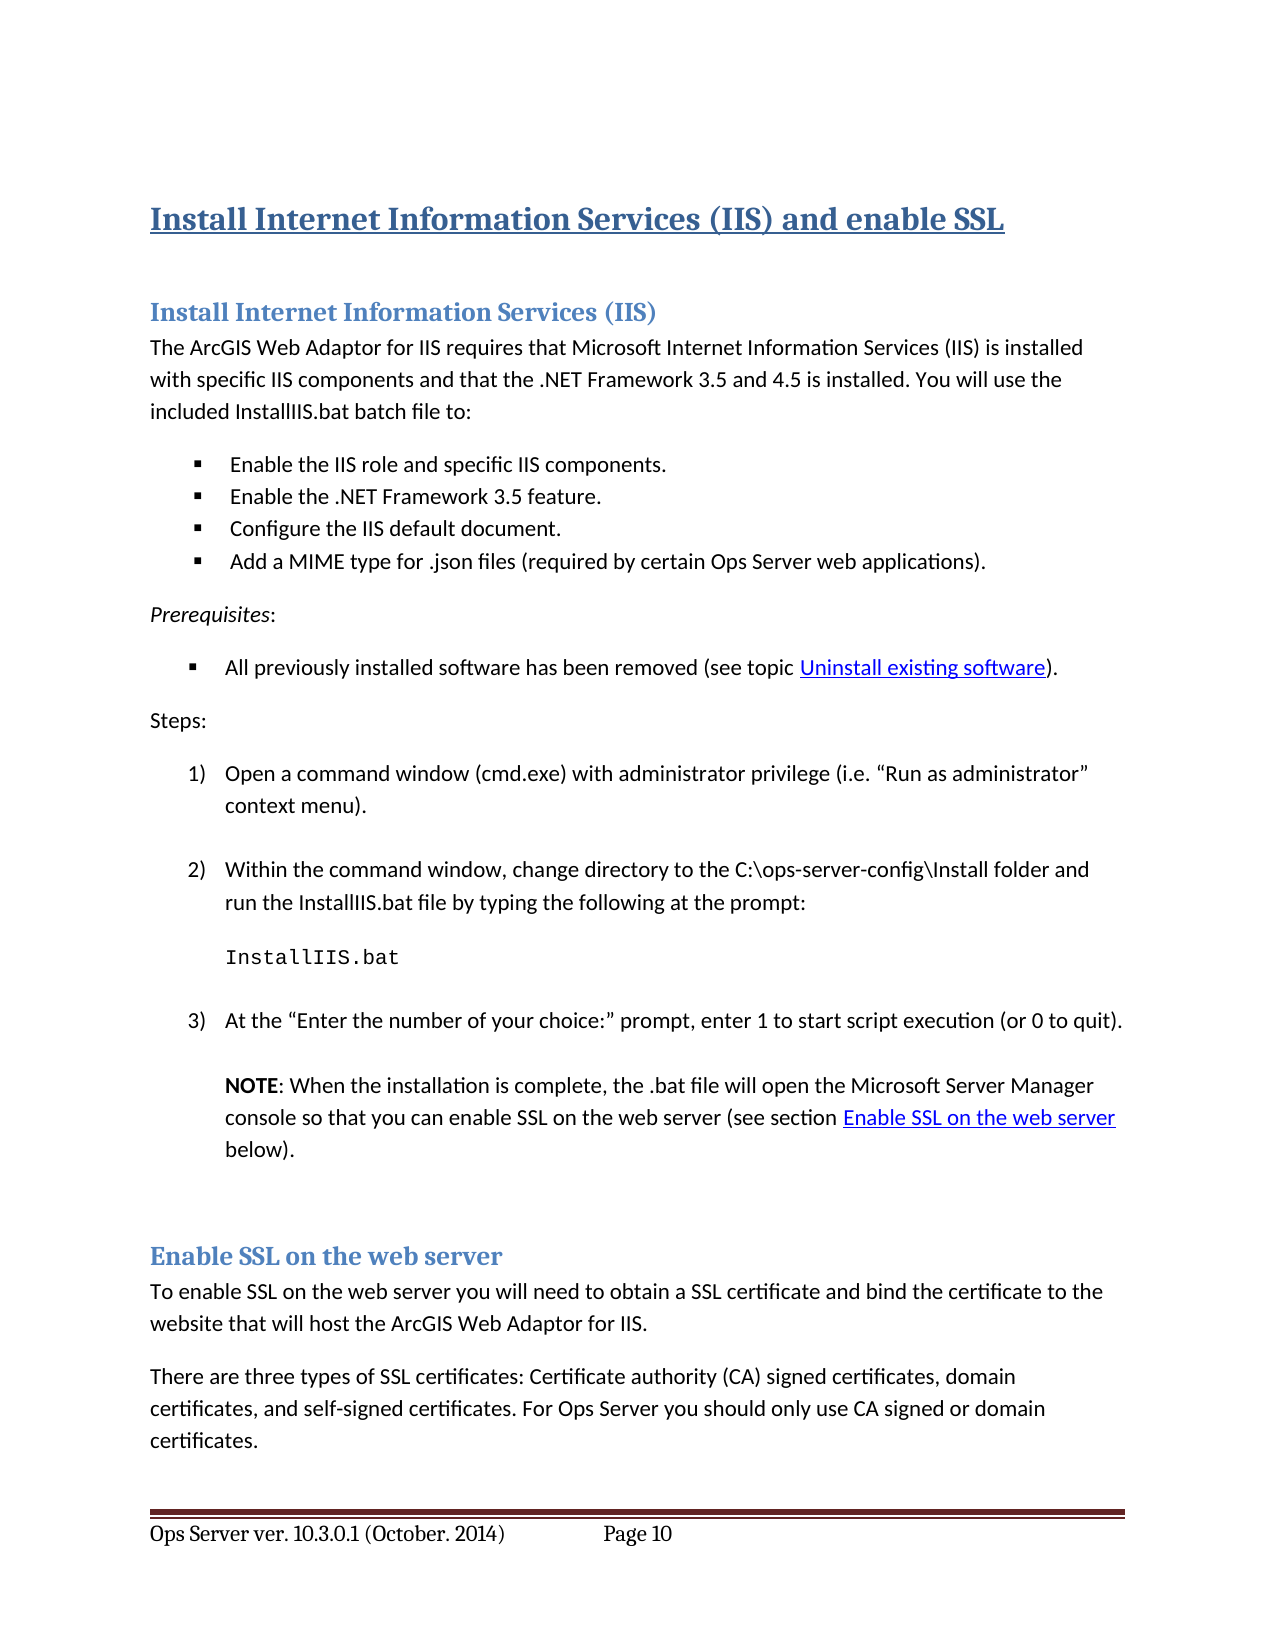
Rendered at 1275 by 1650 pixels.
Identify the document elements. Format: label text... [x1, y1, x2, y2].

subtitle Enable SSL on the web server [150, 1241, 1125, 1272]
list At the “Enter the number of your choice:” prompt, enter 1 to start script execution (or 0 to quit). [187, 1006, 1125, 1034]
list Within the command window, change directory to the C:\ops-server-config\Install folder and run the InstallIIS.bat file by typing the following at the prompt: [187, 855, 1125, 916]
list All previously installed software has been removed (see topic Uninstall existing software). [187, 653, 1125, 681]
text Steps: [150, 706, 1125, 734]
text There are three types of SSL certificates: Certificate authority (CA) signed certificates, domain certificates, and self-signed certificates. For Ops Server you should only use CA signed or domain certificates. [150, 1362, 1125, 1454]
list Enable the IIS role and specific IIS components. [192, 450, 1125, 478]
list NOTE: When the installation is complete, the .bat file will open the Microsoft Server Manager console so that you can enable SSL on the web server (see section Enable SSL on the web server below). [225, 1071, 1125, 1163]
list Add a MIME type for .json files (required by certain Ops Server web applications). [192, 547, 1125, 575]
list Enable the .NET Framework 3.5 feature. [192, 482, 1125, 510]
subtitle Install Internet Information Services (IIS) and enable SSL [150, 200, 1125, 238]
list Configure the IIS default document. [192, 514, 1125, 543]
list InstallIIS.bat [225, 947, 1125, 971]
text The ArcGIS Web Adaptor for IIS requires that Microsoft Internet Information Services (IIS) is installed with specific IIS components and that the .NET Framework 3.5 and 4.5 is installed. You will use the included InstallIIS.bat batch file to: [150, 333, 1125, 425]
list Open a command window (cmd.exe) with administrator privilege (i.e. “Run as administrator” context menu). [187, 759, 1125, 819]
subtitle Install Internet Information Services (IIS) [150, 297, 1125, 328]
text To enable SSL on the web server you will need to obtain a SSL certificate and bind the certificate to the website that will host the ArcGIS Web Adaptor for IIS. [150, 1277, 1125, 1337]
text Prerequisites: [150, 600, 1125, 628]
